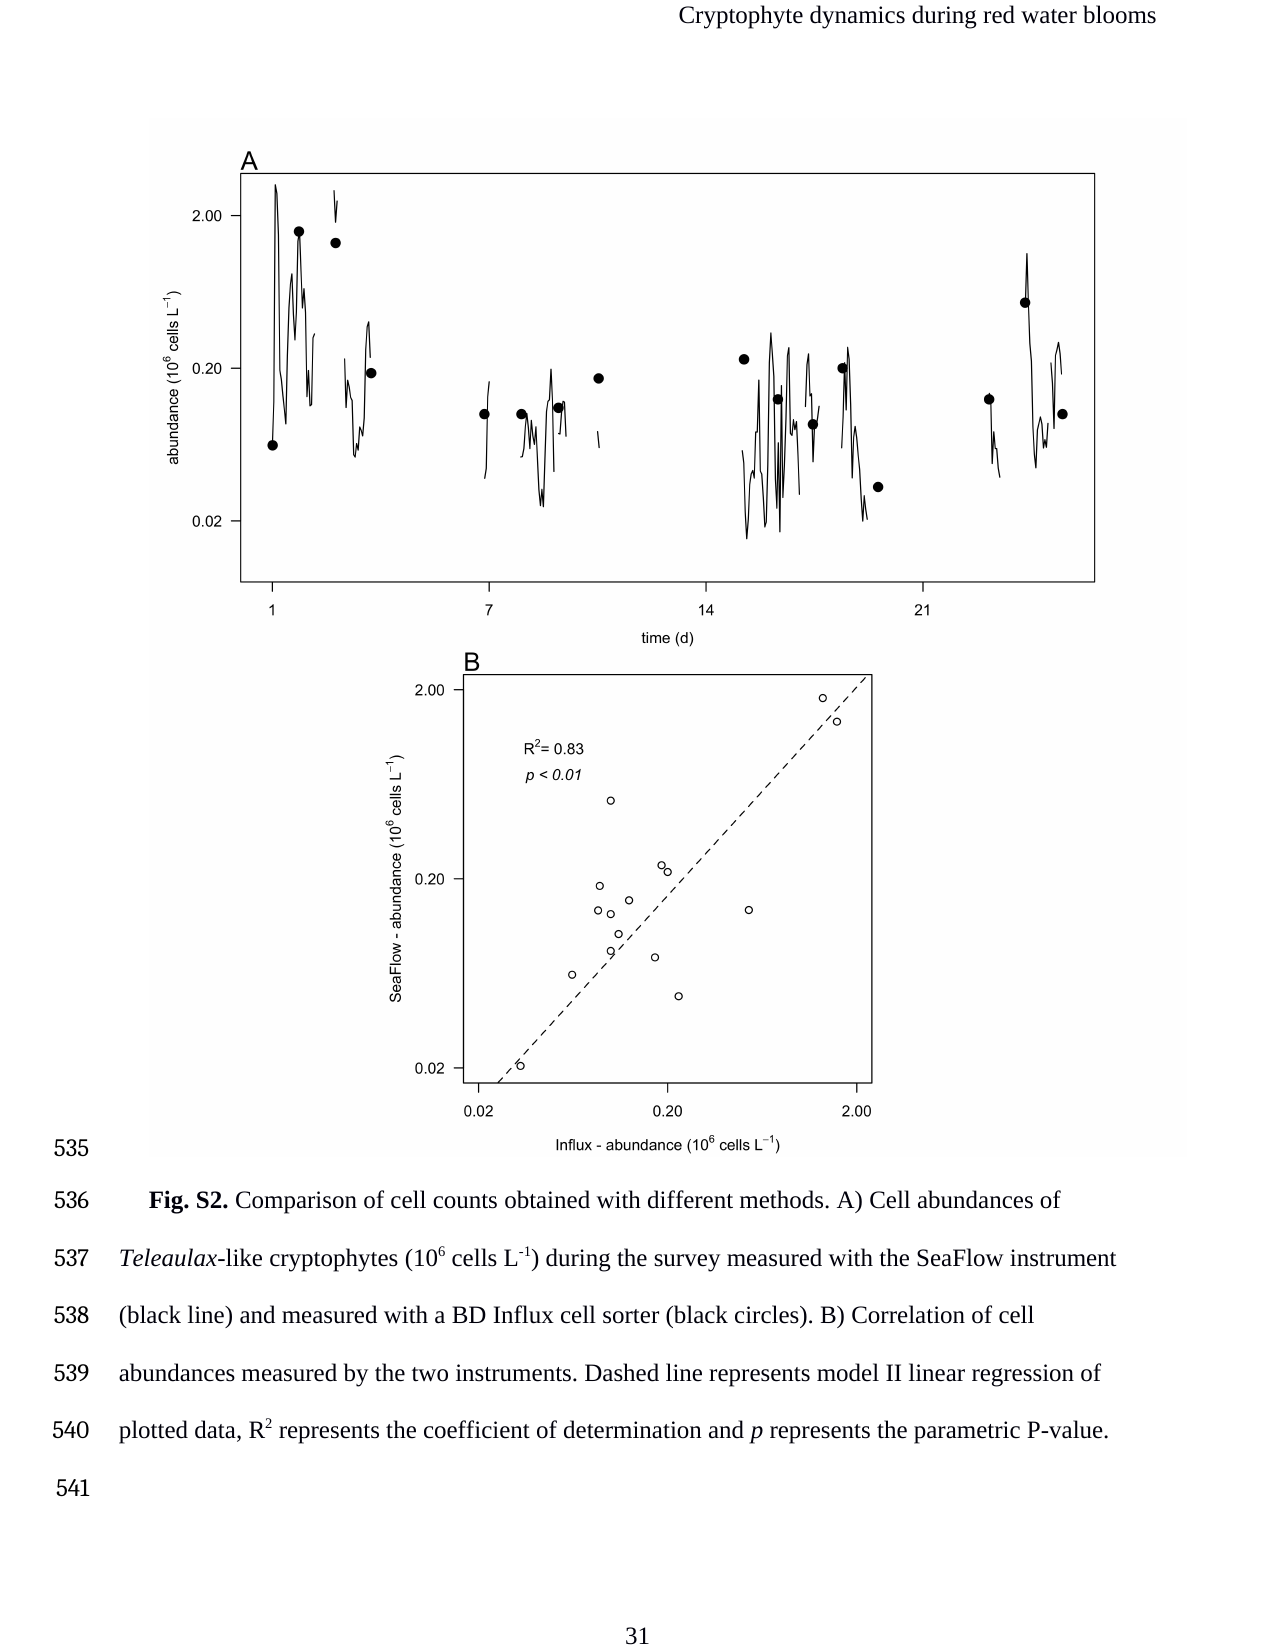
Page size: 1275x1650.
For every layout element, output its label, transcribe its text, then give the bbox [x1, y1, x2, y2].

picture [148, 118, 1187, 1157]
text Fig. S2. Comparison of cell counts obtained with different methods. A) Cell abundances of Teleaulax-like cryptophytes (106 cells L-1) during the survey measured with the SeaFlow instrument (black line) and measured with a BD Influx cell sorter (black circles). B) Correlation of cell abundances measured by the two instruments. Dashed line represents model II linear regression of plotted data, R2 represents the coefficient of determination and p represents the parametric P-value. [118, 1185, 1156, 1444]
